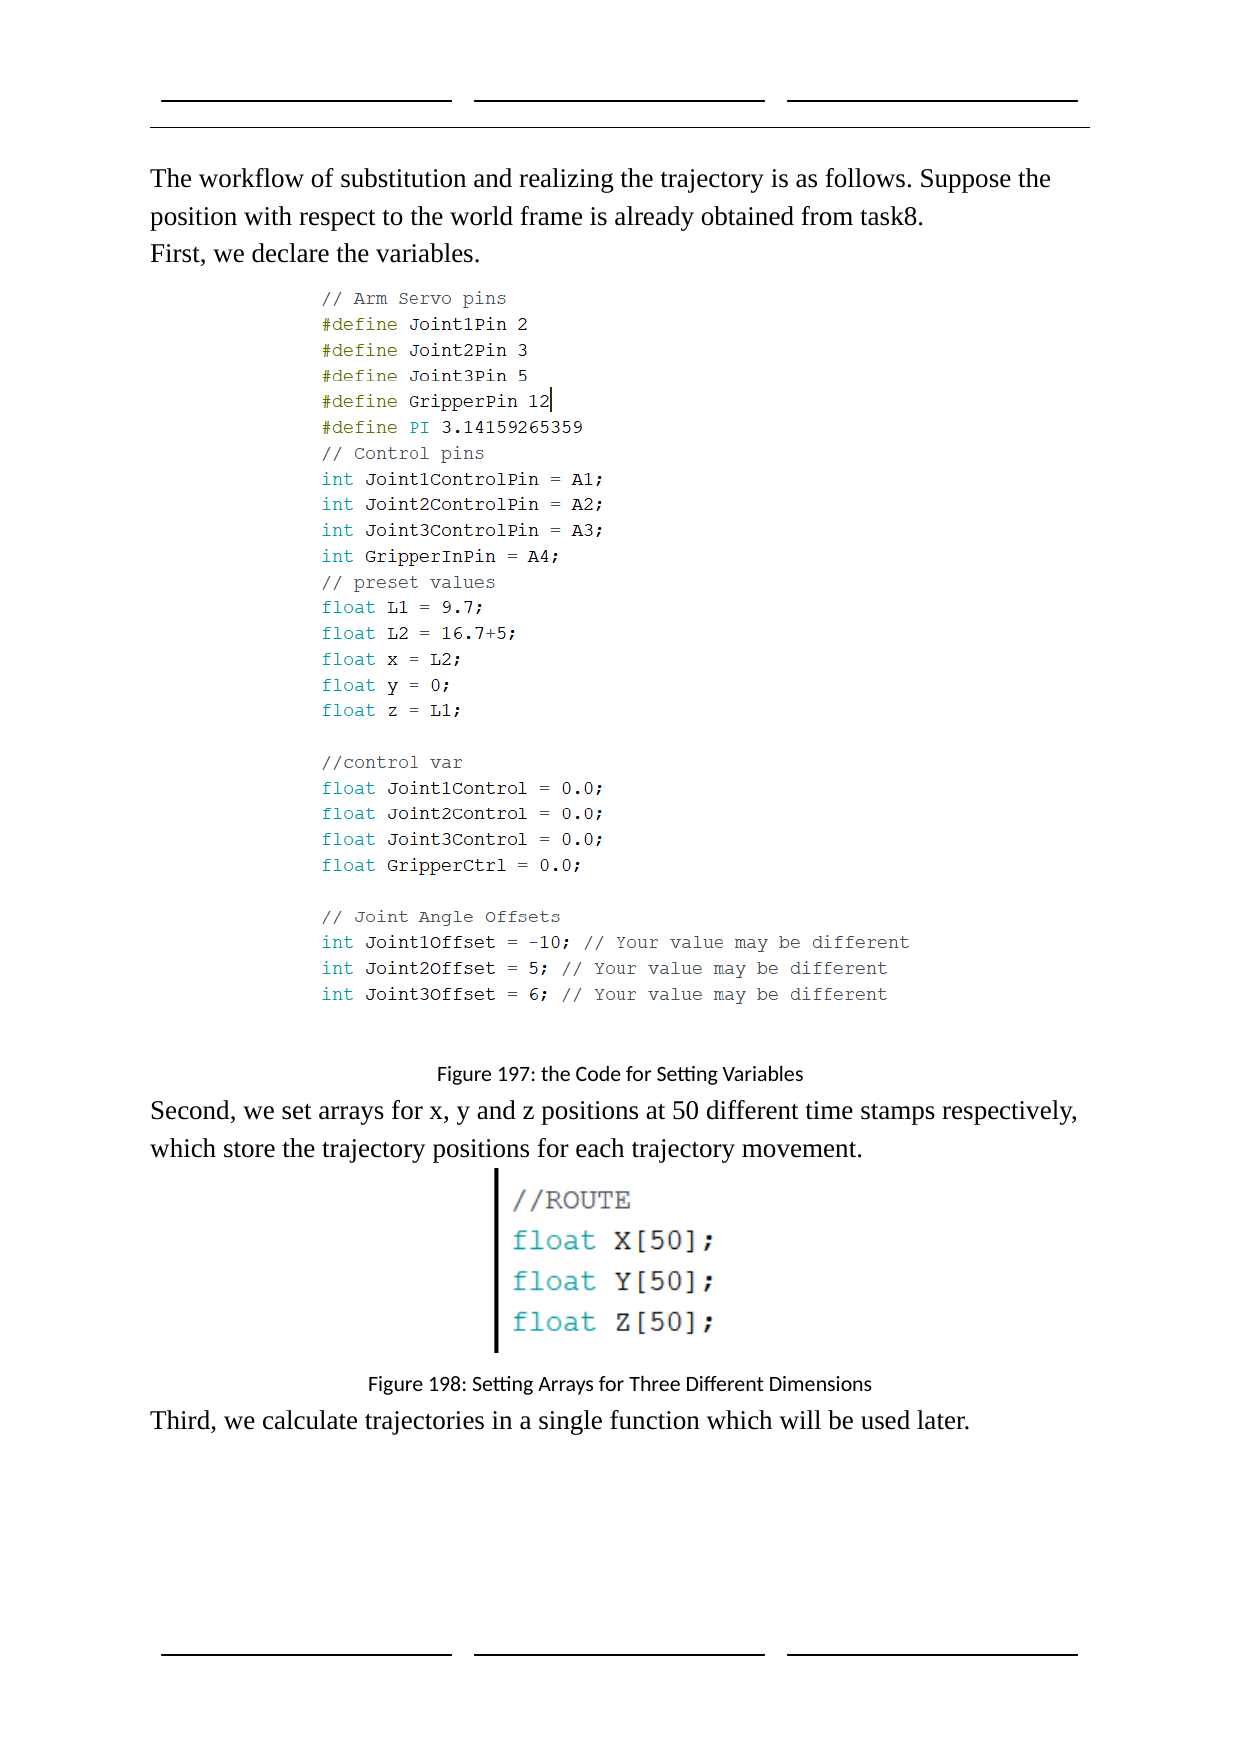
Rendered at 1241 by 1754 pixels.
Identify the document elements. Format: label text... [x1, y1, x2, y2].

text Third, we calculate trajectories in a single function which will be used later. [150, 1404, 1090, 1436]
picture [313, 273, 928, 1024]
text Second, we set arrays for x, y and z positions at 50 different time stamps respectively, which store the trajectory positions for each trajectory movement. [150, 1094, 1090, 1164]
text Figure 198: Setting Arrays for Three Different Dimensions [150, 1367, 1090, 1400]
picture [494, 1168, 746, 1353]
text Figure 197: the Code for Setting Variables [150, 1057, 1090, 1090]
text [150, 162, 1090, 232]
text First, we declare the variables. [150, 236, 1090, 269]
